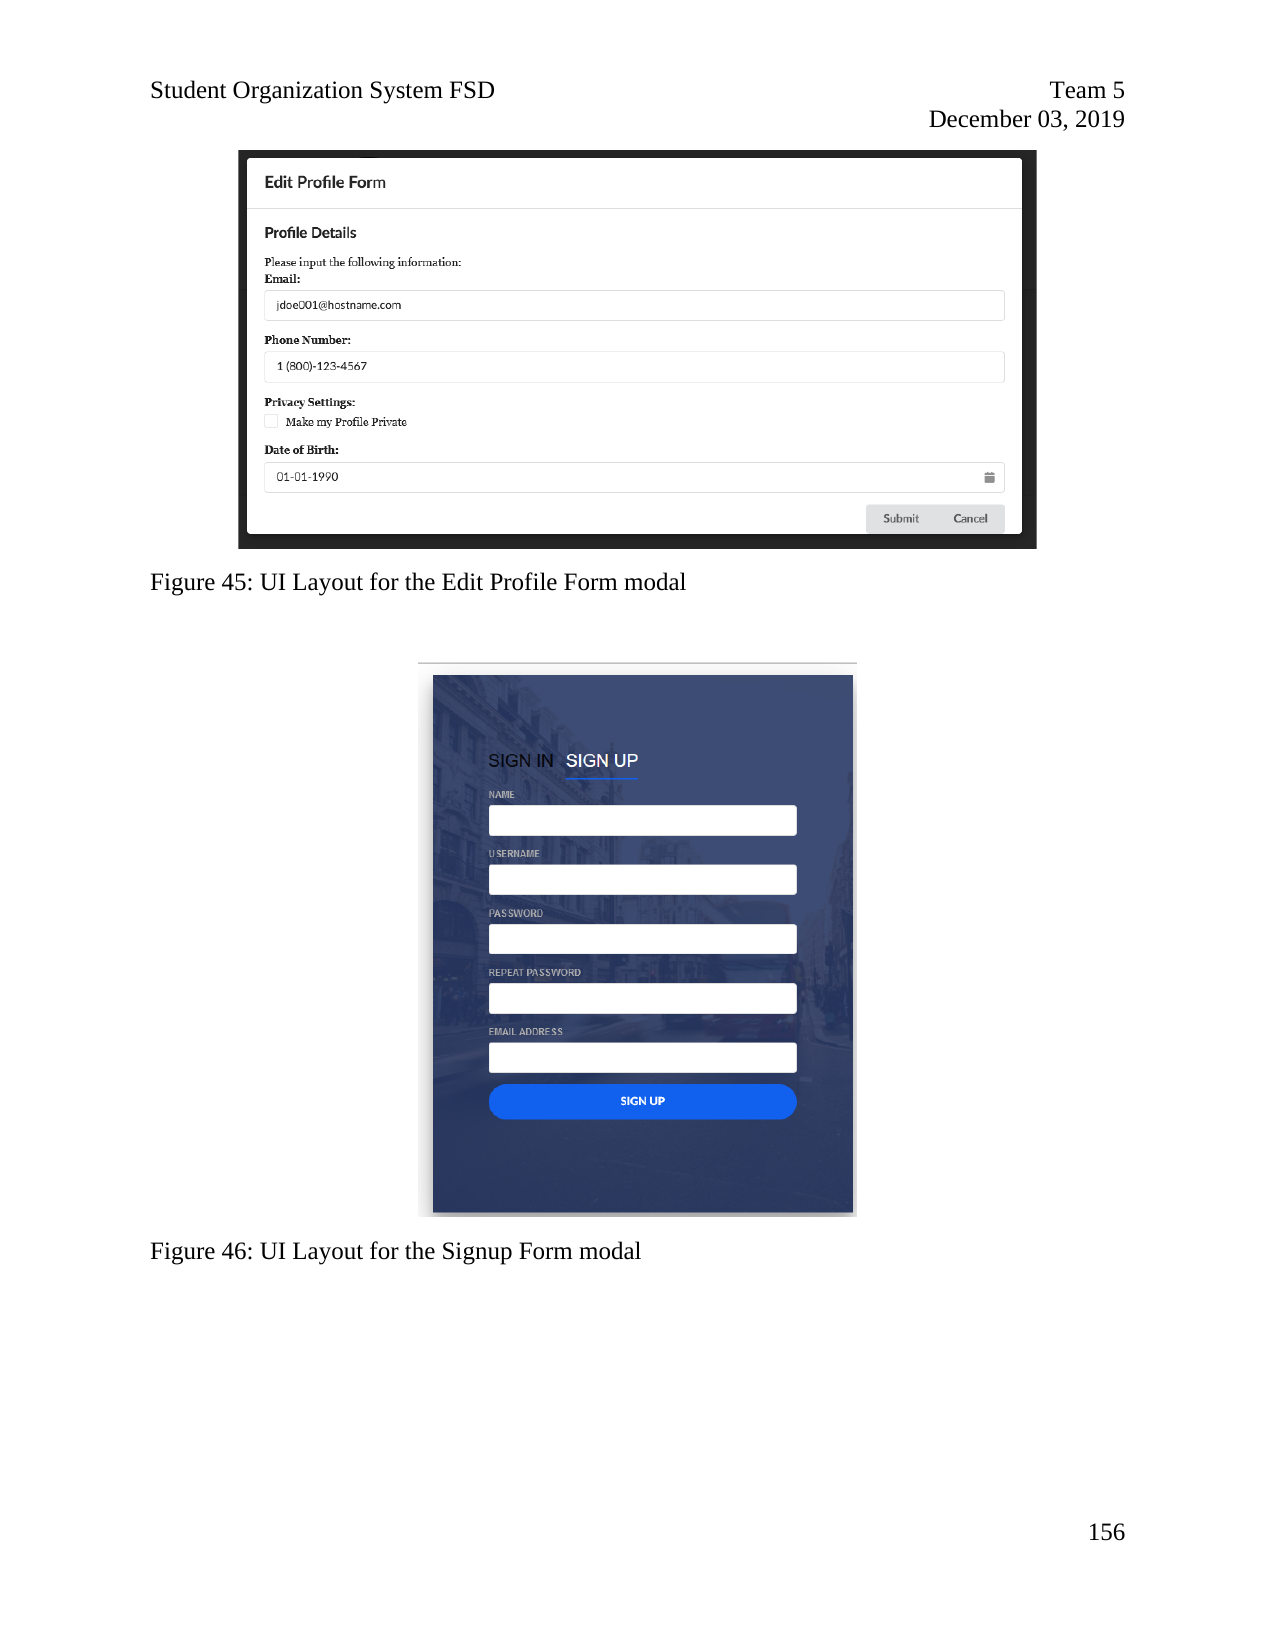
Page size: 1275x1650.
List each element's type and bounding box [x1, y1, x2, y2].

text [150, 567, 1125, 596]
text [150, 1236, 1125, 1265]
picture [238, 150, 1037, 549]
picture [418, 662, 857, 1217]
